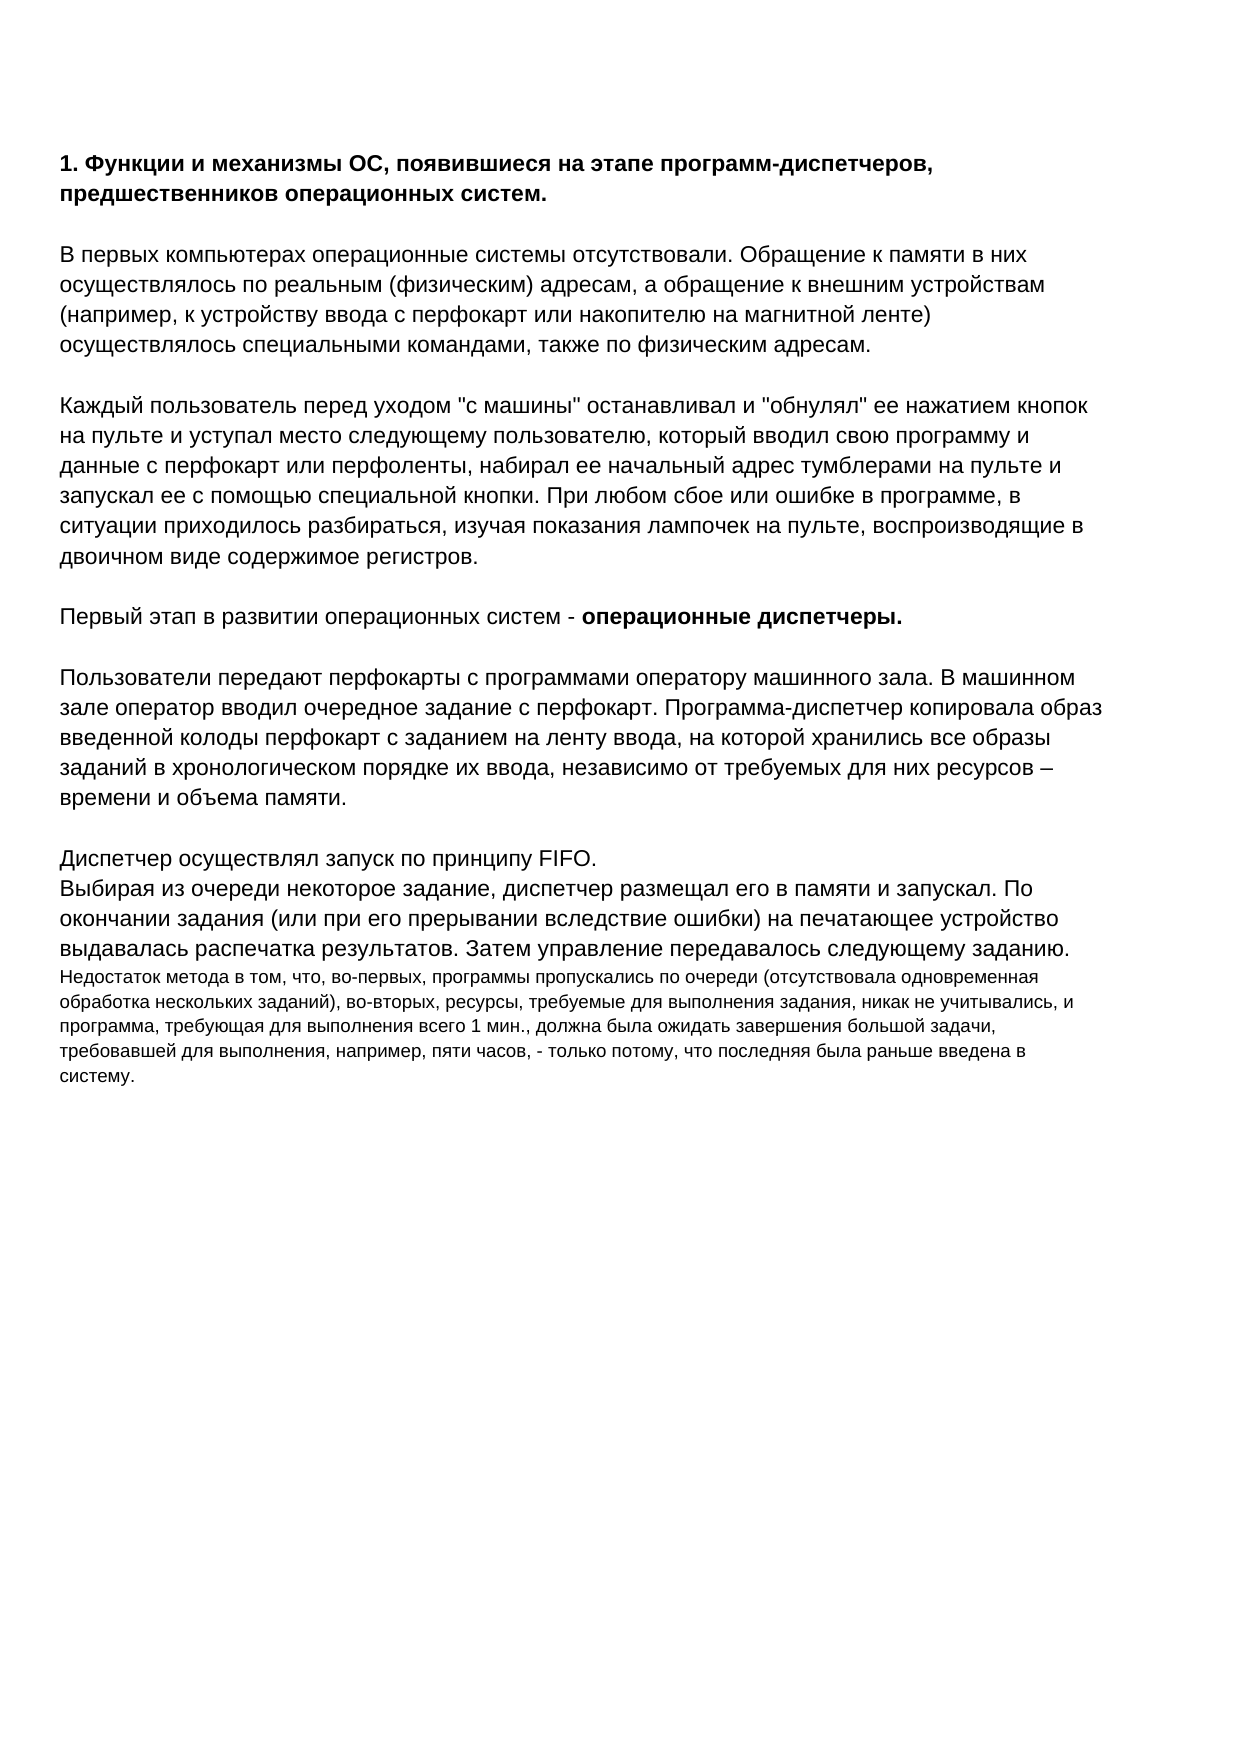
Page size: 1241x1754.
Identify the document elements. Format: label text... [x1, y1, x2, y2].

text В первых компьютерах операционные системы отсутствовали. Обращение к памяти в них осуществлялось по реальным (физическим) адресам, а обращение к внешним устройствам (например, к устройству ввода с перфокарт или накопителю на магнитной ленте) осуществлялось специальными командами, также по физическим адресам. [59, 241, 1107, 358]
text Первый этап в развитии операционных систем - операционные диспетчеры. [59, 603, 1107, 629]
text Выбирая из очереди некоторое задание, диспетчер размещал его в памяти и запускал. По окончании задания (или при его прерывании вследствие ошибки) на печатающее устройство выдавалась распечатка результатов. Затем управление передавалось следующему заданию. [59, 875, 1107, 962]
text Каждый пользователь перед уходом "с машины" останавливал и "обнулял" ее нажатием кнопок на пульте и уступал место следующему пользователю, который вводил свою программу и данные с перфокарт или перфоленты, набирал ее начальный адрес тумблерами на пульте и запускал ее с помощью специальной кнопки. При любом сбое или ошибке в программе, в ситуации приходилось разбираться, изучая показания лампочек на пульте, воспроизводящие в двоичном виде содержимое регистров. [59, 392, 1107, 569]
subtitle 1. Функции и механизмы ОС, появившиеся на этапе программ-диспетчеров, предшественников операционных систем. [59, 150, 1107, 207]
text Пользователи передают перфокарты с программами оператору машинного зала. В машинном зале оператор вводил очередное задание с перфокарт. Программа-диспетчер копировала образ введенной колоды перфокарт с заданием на ленту ввода, на которой хранились все образы заданий в хронологическом порядке их ввода, независимо от требуемых для них ресурсов – времени и объема памяти. [59, 663, 1107, 811]
text Диспетчер осуществлял запуск по принципу FIFO. [59, 845, 1107, 871]
text Недостаток метода в том, что, во-первых, программы пропускались по очереди (отсутствовала одновременная обработка нескольких заданий), во-вторых, ресурсы, требуемые для выполнения задания, никак не учитывались, и программа, требующая для выполнения всего 1 мин., должна была ожидать завершения большой задачи, требовавшей для выполнения, например, пяти часов, - только потому, что последняя была раньше введена в систему. [59, 966, 1107, 1086]
